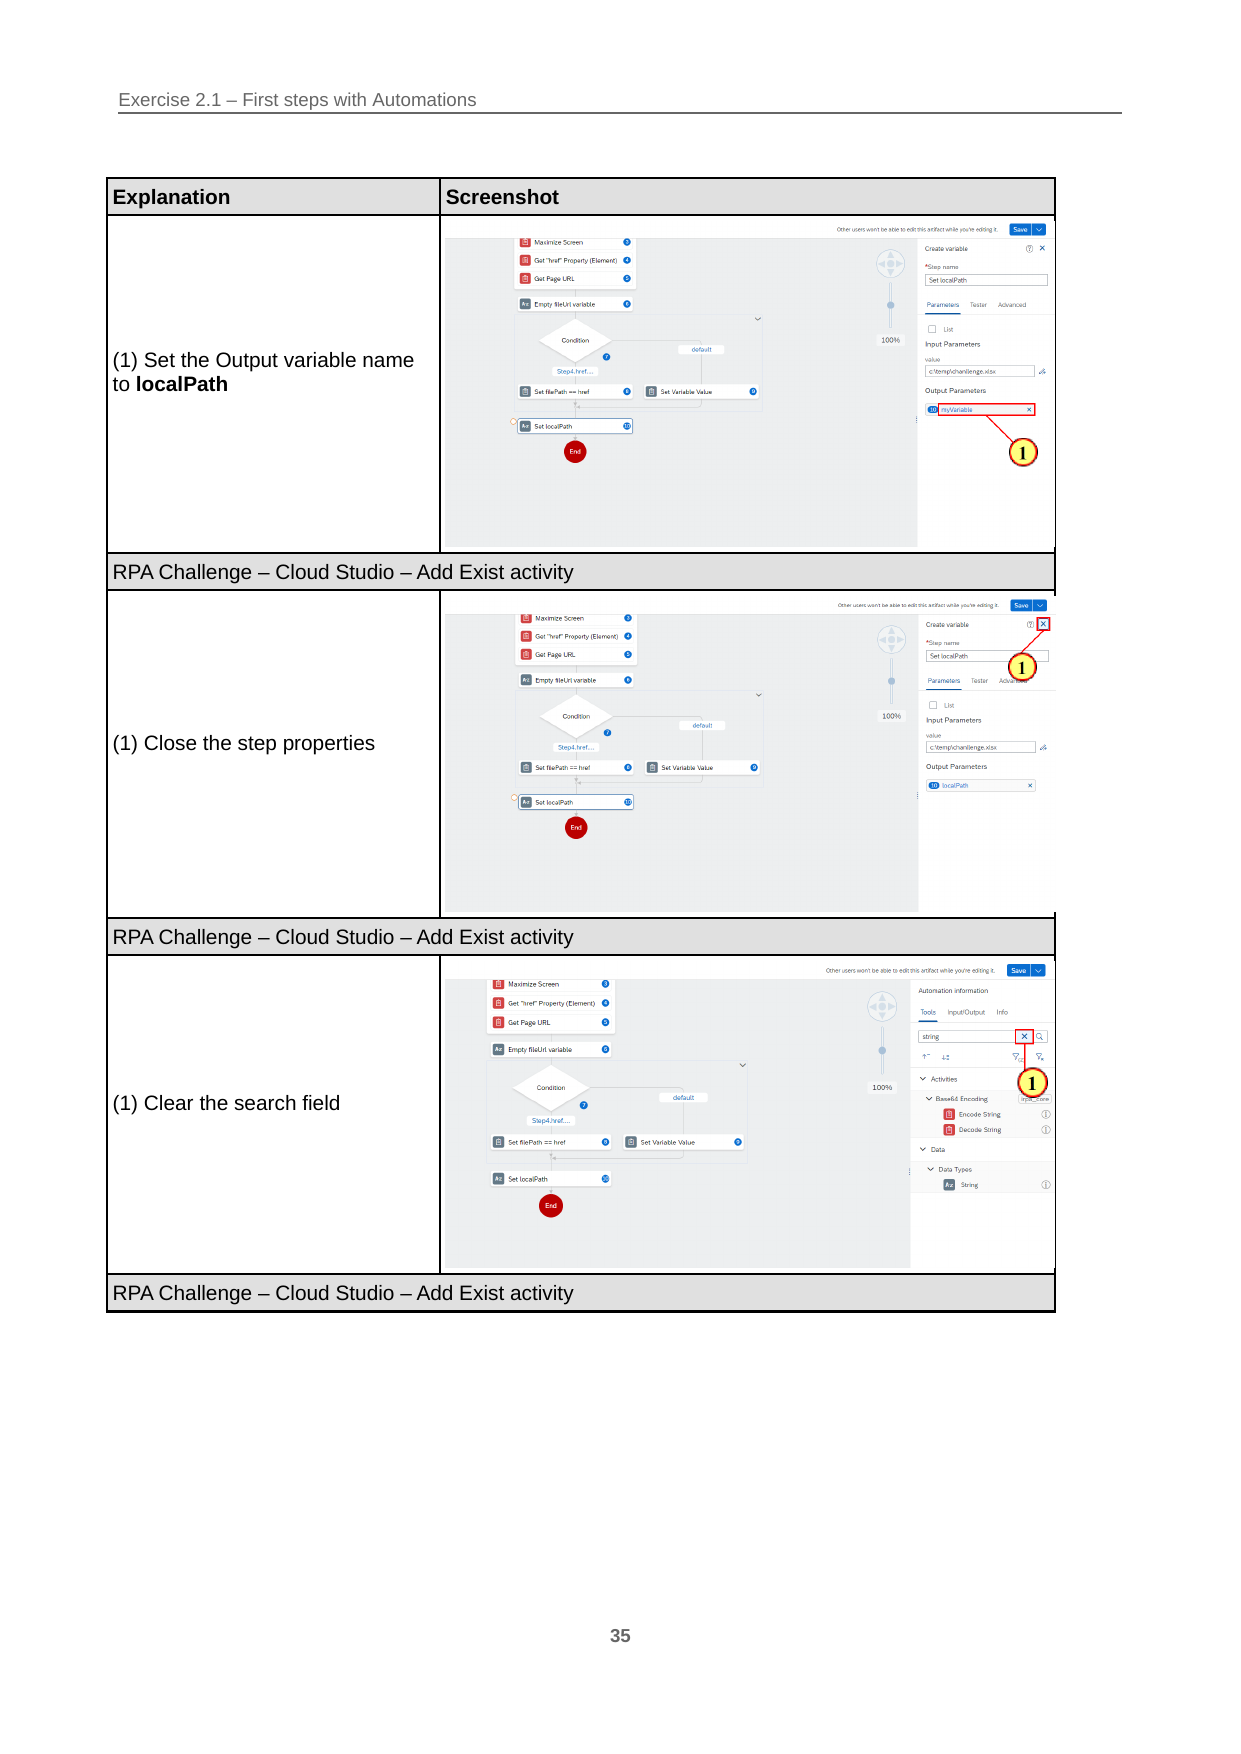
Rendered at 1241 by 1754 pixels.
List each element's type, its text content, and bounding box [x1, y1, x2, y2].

table_cell RPA Challenge – Cloud Studio – Add Exist activity [108, 919, 1054, 954]
picture [445, 221, 1055, 547]
table_cell (1) Clear the search field [108, 956, 439, 1273]
table_cell RPA Challenge – Cloud Studio – Add Exist activity [108, 1275, 1054, 1310]
table_header Explanation [108, 179, 439, 214]
table_cell [441, 216, 1054, 552]
table_cell (1) Set the Output variable name to localPath [108, 216, 439, 552]
table_cell [441, 591, 1054, 917]
table_cell [441, 956, 1054, 1273]
table_cell RPA Challenge – Cloud Studio – Add Exist activity [108, 554, 1054, 589]
picture [445, 961, 1055, 1268]
table_header Screenshot [441, 179, 1054, 214]
picture [445, 596, 1056, 912]
table_cell (1) Close the step properties [108, 591, 439, 917]
